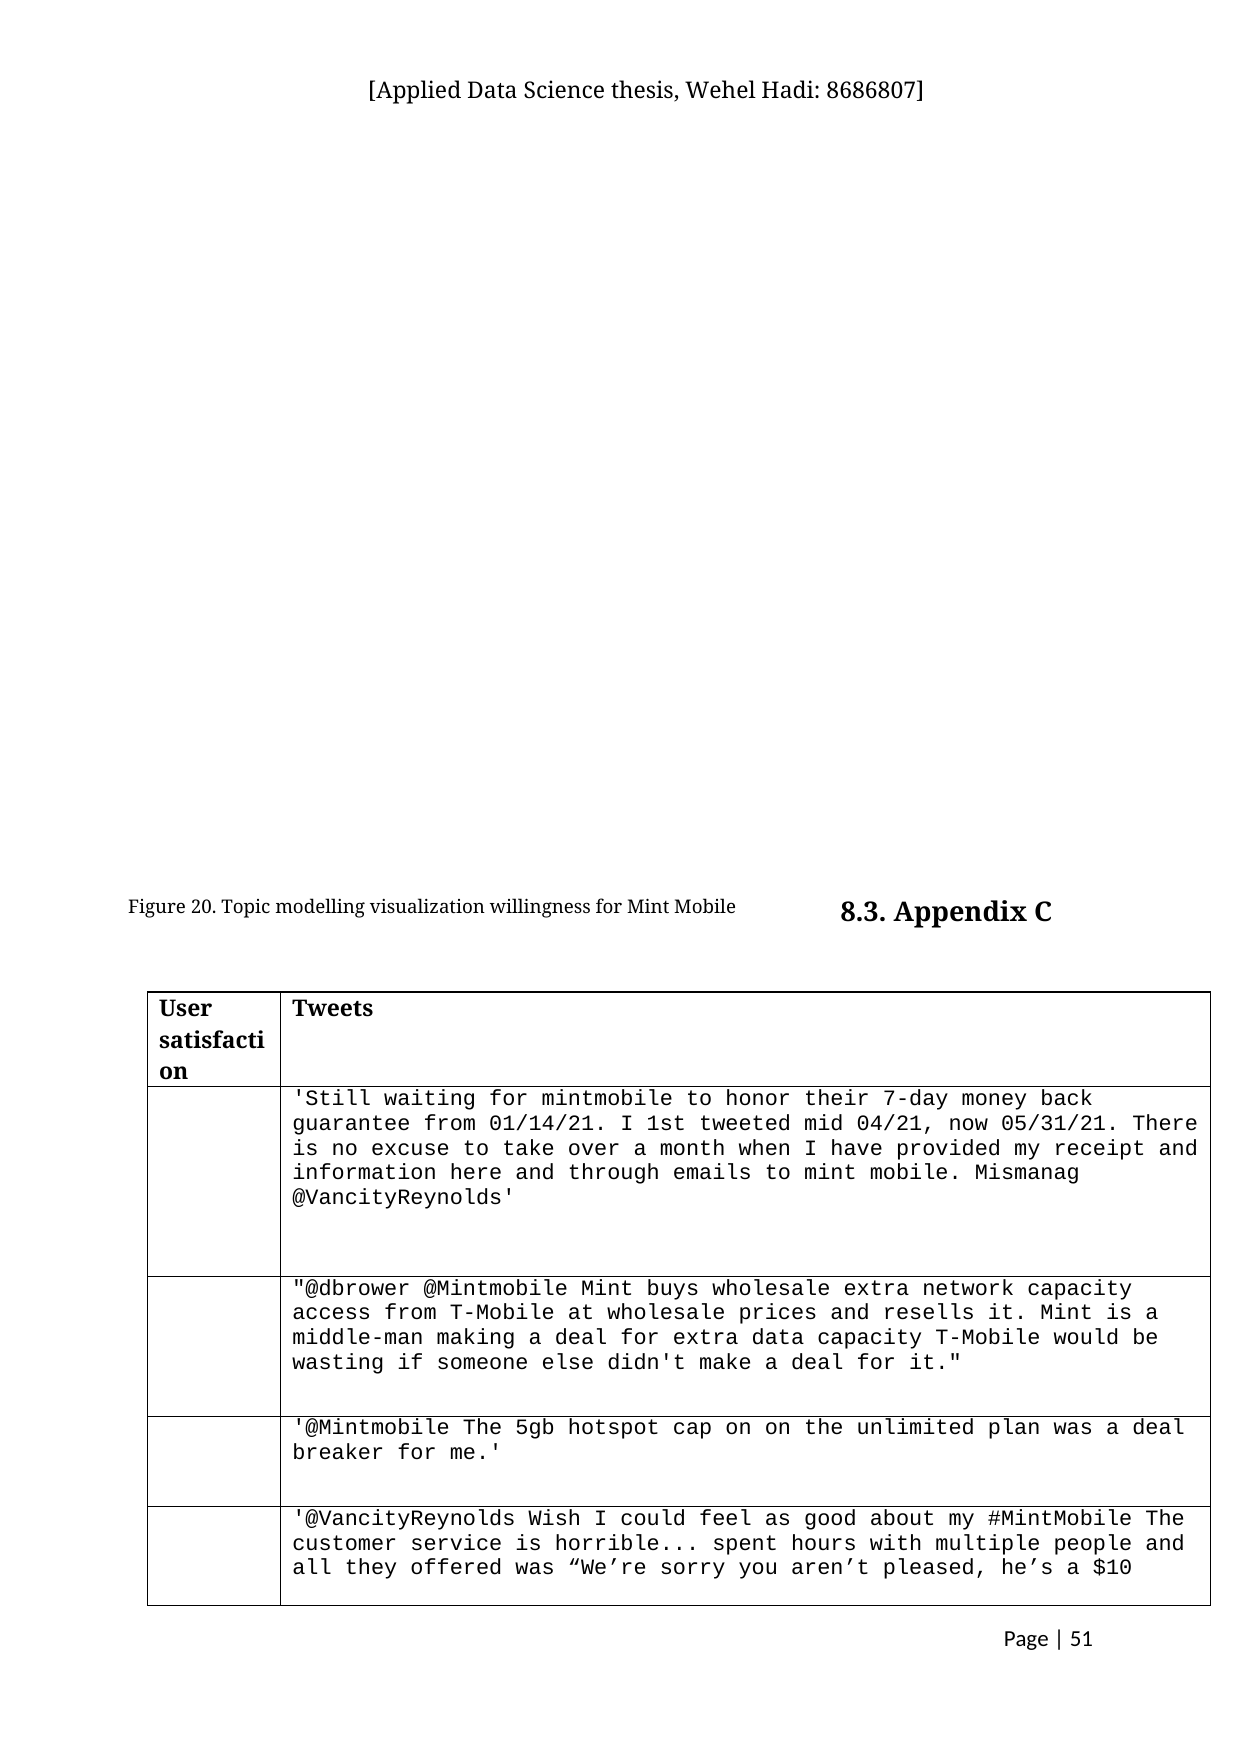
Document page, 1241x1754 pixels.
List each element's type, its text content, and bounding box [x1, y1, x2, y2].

table_cell [148, 1507, 280, 1605]
table_header User satisfaction [148, 993, 280, 1086]
table_cell [148, 1417, 280, 1506]
table_cell [148, 1277, 280, 1416]
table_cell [281, 1507, 1210, 1605]
table_cell '@Mintmobile The 5gb hotspot cap on on the unlimited plan was a deal breaker for me.' [281, 1417, 1210, 1506]
table_cell "@dbrower @Mintmobile Mint buys wholesale extra network capacity access from T-Mobile at wholesale prices and resells it. Mint is a middle-man making a deal for extra data capacity T-Mobile would be wasting if someone else didn't make a deal for it." [281, 1277, 1210, 1416]
subtitle 8.3. Appendix C [148, 892, 1093, 929]
table_cell 'Still waiting for mintmobile to honor their 7-day money back guarantee from 01/14/21. I 1st tweeted mid 04/21, now 05/31/21. There is no excuse to take over a month when I have provided my receipt and information here and through emails to mint mobile. Mismanag @VancityReynolds' [281, 1087, 1210, 1276]
table_header Tweets [281, 993, 1210, 1086]
table_cell [148, 1087, 280, 1276]
